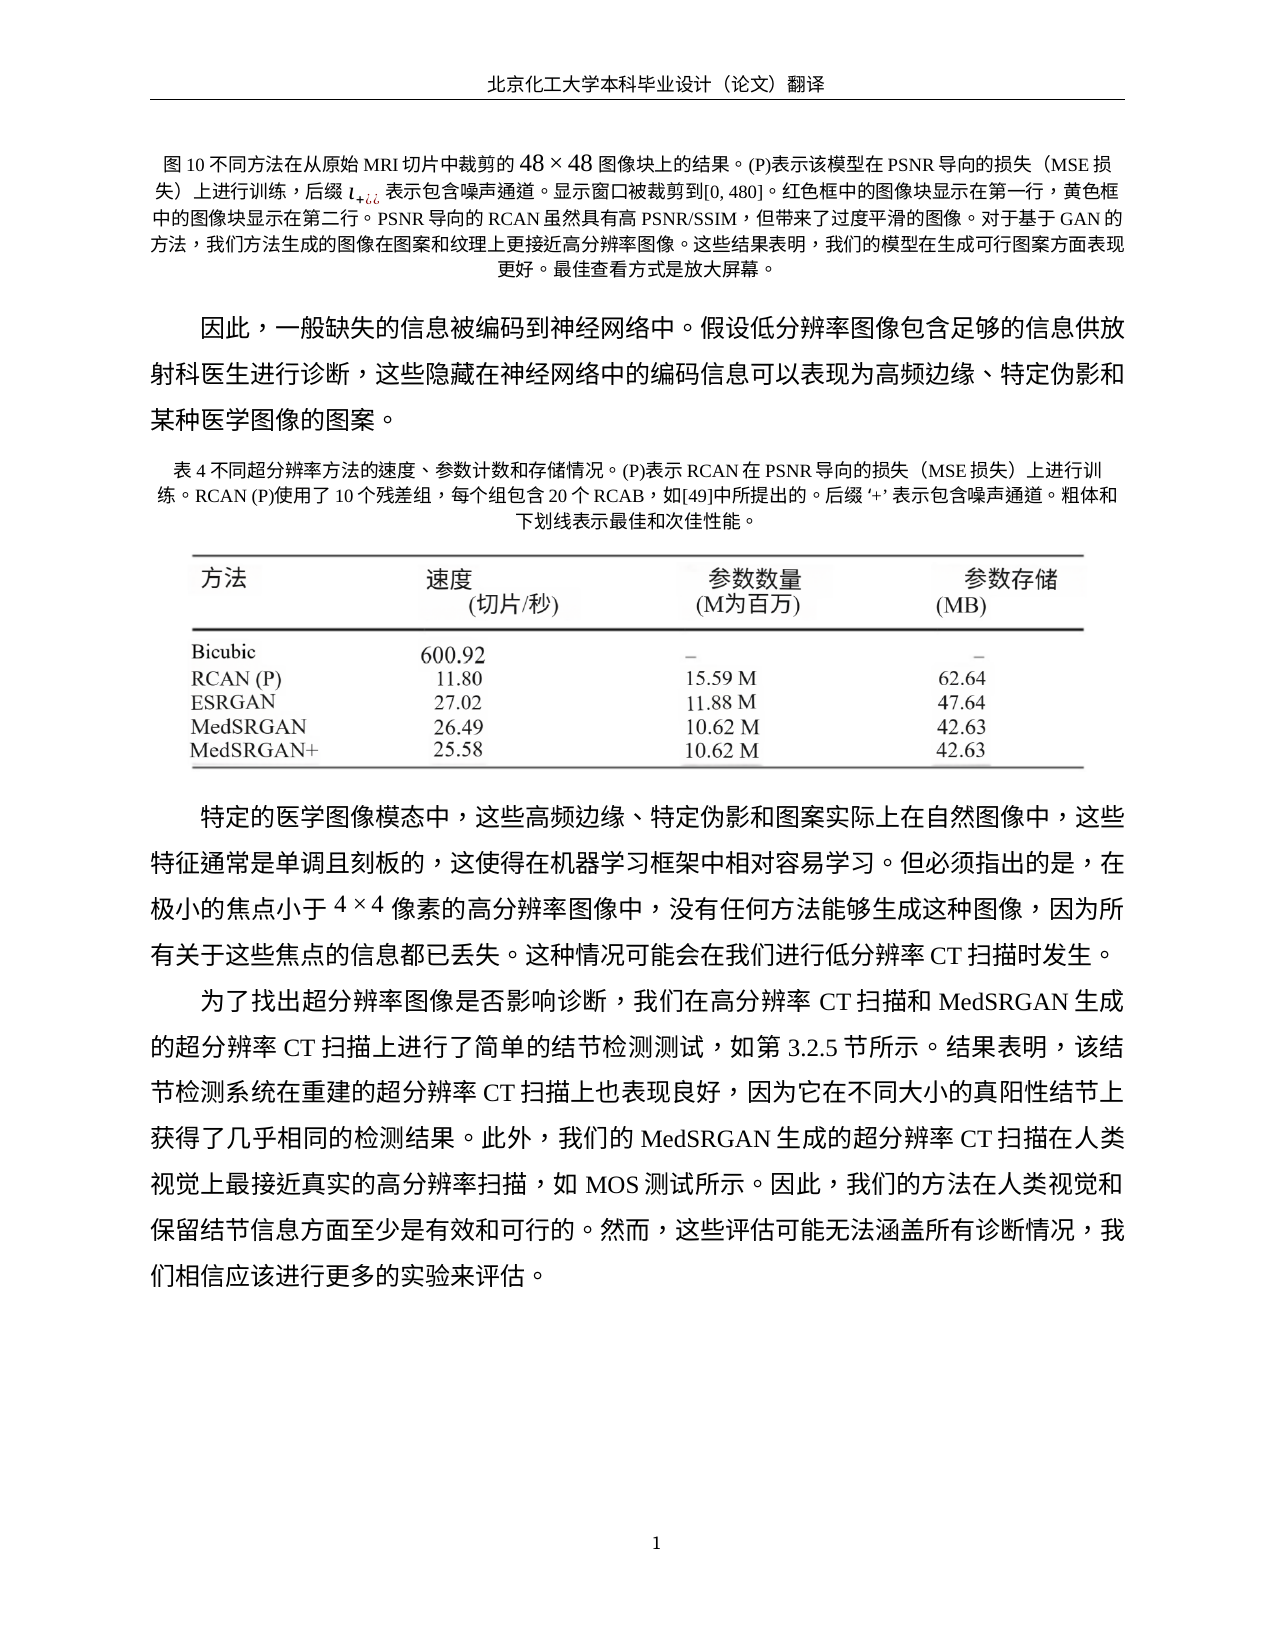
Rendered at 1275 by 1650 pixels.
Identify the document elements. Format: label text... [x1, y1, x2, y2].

text 图10 不同方法在从原始MRI切片中裁剪的 图像块上的结果。(P)表示该模型在PSNR导向的损失（MSE损失）上进行训练，后缀 表示包含噪声通道。显示窗口被裁剪到[0, 480]。红色框中的图像块显示在第一行，黄色框中的图像块显示在第二行。PSNR导向的RCAN虽然具有高PSNR/SSIM，但带来了过度平滑的图像。对于基于GAN的方法，我们方法生成的图像在图案和纹理上更接近高分辨率图像。这些结果表明，我们的模型在生成可行图案方面表现更好。最佳查看方式是放大屏幕。 [150, 150, 1125, 282]
picture [187, 552, 1088, 772]
text 特定的医学图像模态中，这些高频边缘、特定伪影和图案实际上在自然图像中，这些特征通常是单调且刻板的，这使得在机器学习框架中相对容易学习。但必须指出的是，在极小的焦点小于 像素的高分辨率图像中，没有任何方法能够生成这种图像，因为所有关于这些焦点的信息都已丢失。这种情况可能会在我们进行低分辨率CT扫描时发生。 [150, 790, 1125, 973]
text 为了找出超分辨率图像是否影响诊断，我们在高分辨率CT扫描和MedSRGAN生成的超分辨率CT扫描上进行了简单的结节检测测试，如第3.2.5节所示。结果表明，该结节检测系统在重建的超分辨率CT扫描上也表现良好，因为它在不同大小的真阳性结节上获得了几乎相同的检测结果。此外，我们的MedSRGAN生成的超分辨率CT扫描在人类视觉上最接近真实的高分辨率扫描，如MOS测试所示。因此，我们的方法在人类视觉和保留结节信息方面至少是有效和可行的。然而，这些评估可能无法涵盖所有诊断情况，我们相信应该进行更多的实验来评估。 [150, 973, 1125, 1294]
text 因此，一般缺失的信息被编码到神经网络中。假设低分辨率图像包含足够的信息供放射科医生进行诊断，这些隐藏在神经网络中的编码信息可以表现为高频边缘、特定伪影和某种医学图像的图案。 [150, 301, 1125, 438]
text 表4 不同超分辨率方法的速度、参数计数和存储情况。(P)表示RCAN在PSNR导向的损失（MSE损失）上进行训练。RCAN (P)使用了10个残差组，每个组包含20个RCAB，如[49]中所提出的。后缀 ‘+’ 表示包含噪声通道。粗体和下划线表示最佳和次佳性能。 [150, 457, 1125, 534]
